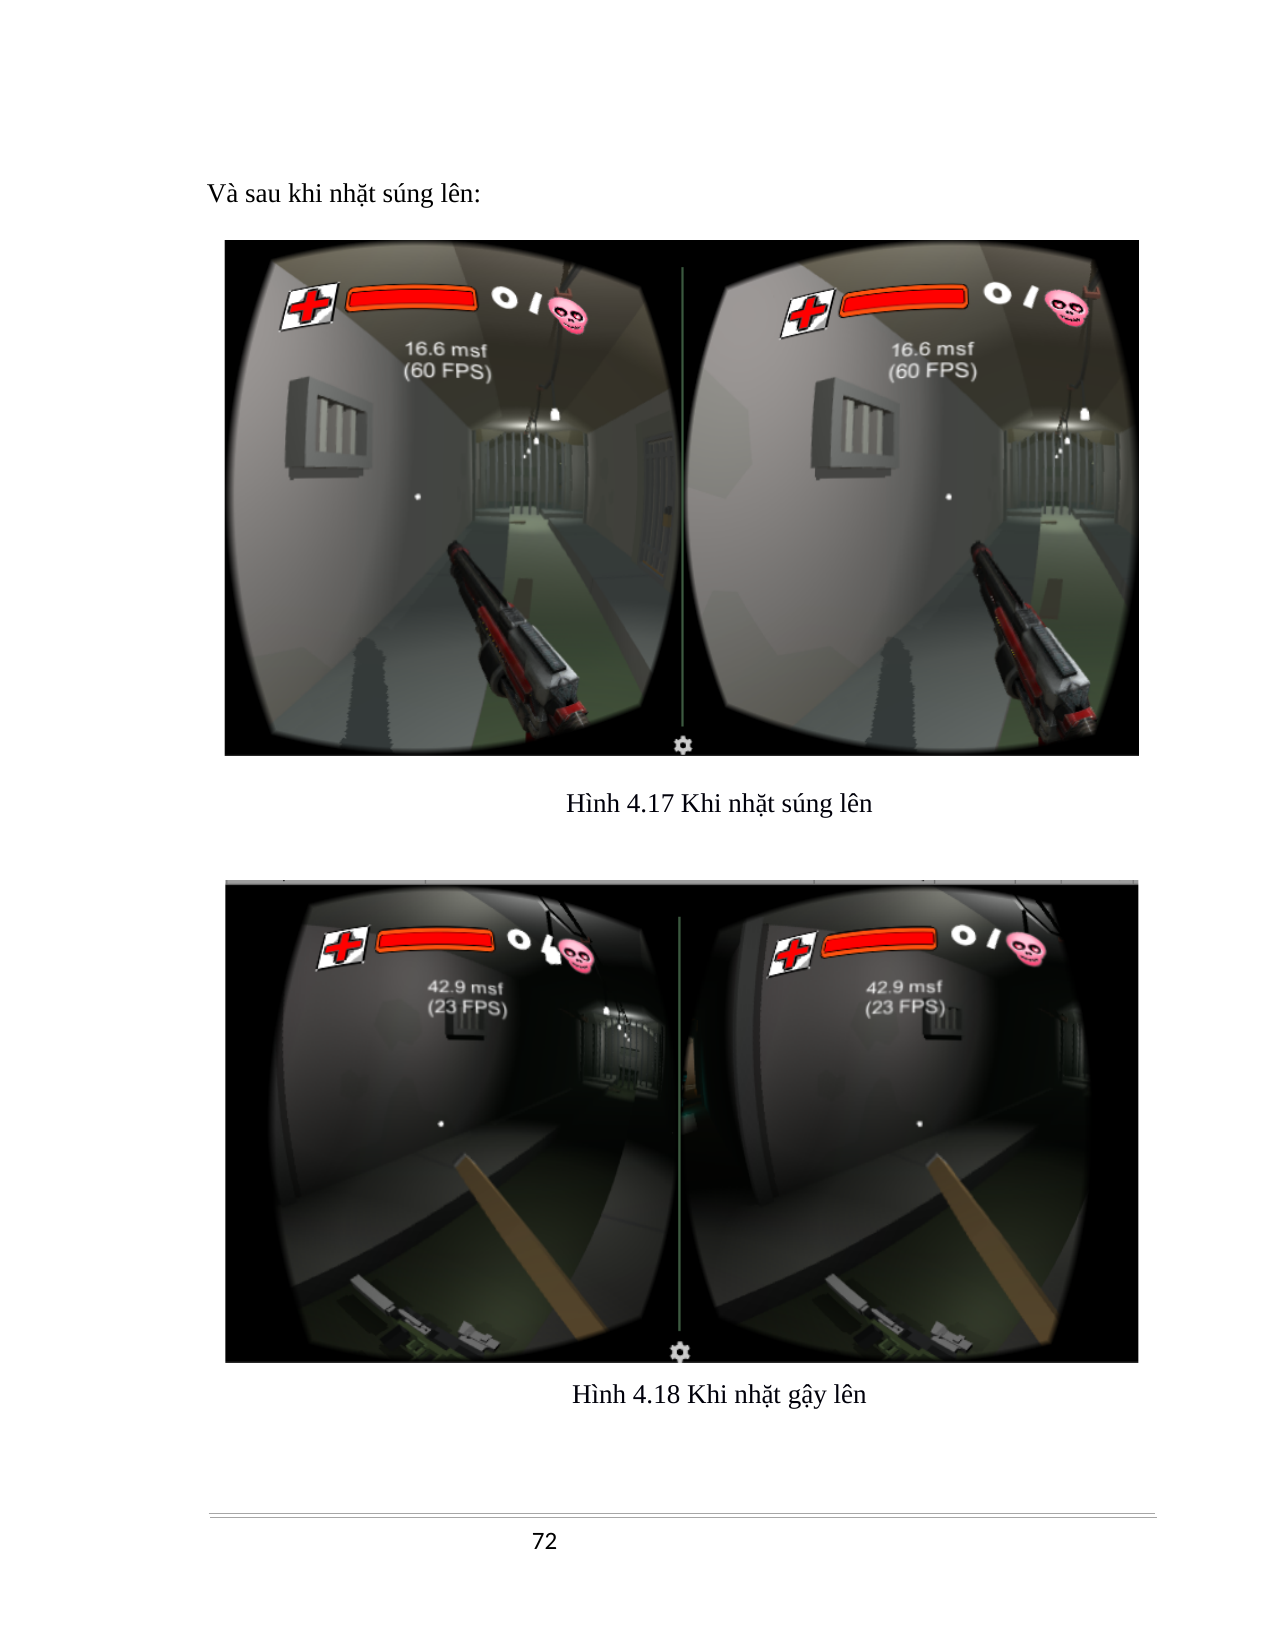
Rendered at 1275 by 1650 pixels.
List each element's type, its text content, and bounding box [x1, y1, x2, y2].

list Hình 4.17 Khi nhặt súng lên [282, 787, 1157, 818]
picture [224, 240, 1139, 756]
text Và sau khi nhặt súng lên: [207, 177, 1157, 208]
list Hình 4.18 Khi nhặt gậy lên [282, 1378, 1157, 1410]
picture [225, 880, 1139, 1363]
